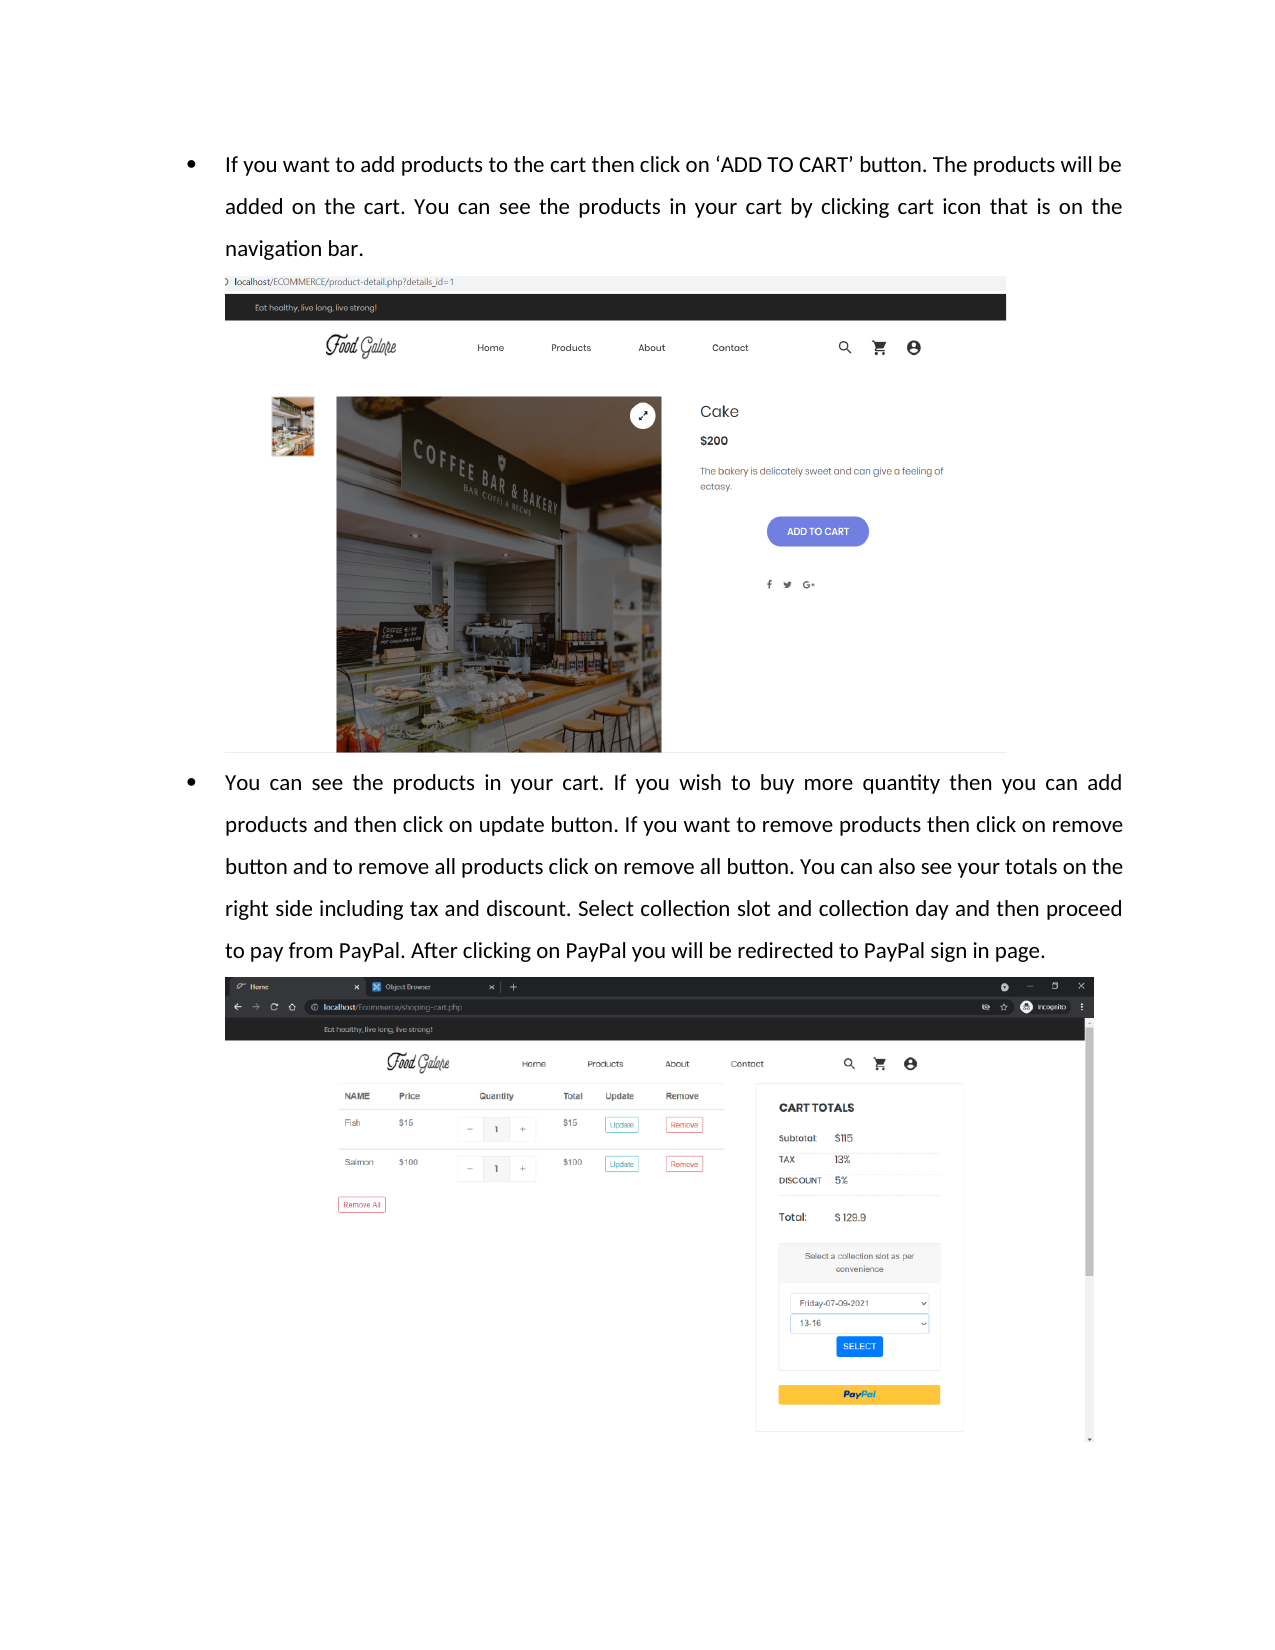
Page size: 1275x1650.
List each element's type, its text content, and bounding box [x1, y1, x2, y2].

picture [225, 276, 1007, 754]
list If you want to add products to the cart then click on ‘ADD TO CART’ button. The products will be added on the cart. You can see the products in your cart by clicking cart icon that is on the navigation bar. [187, 150, 1125, 262]
picture [225, 977, 1094, 1442]
list You can see the products in your cart. If you wish to buy more quantity then you can add products and then click on update button. If you want to remove products then click on remove button and to remove all products click on remove all button. You can also see your totals on the right side including tax and discount. Select collection slot and collection day and then proceed to pay from PayPal. After clicking on PayPal you will be redirected to PayPal sign in page. [187, 768, 1125, 964]
